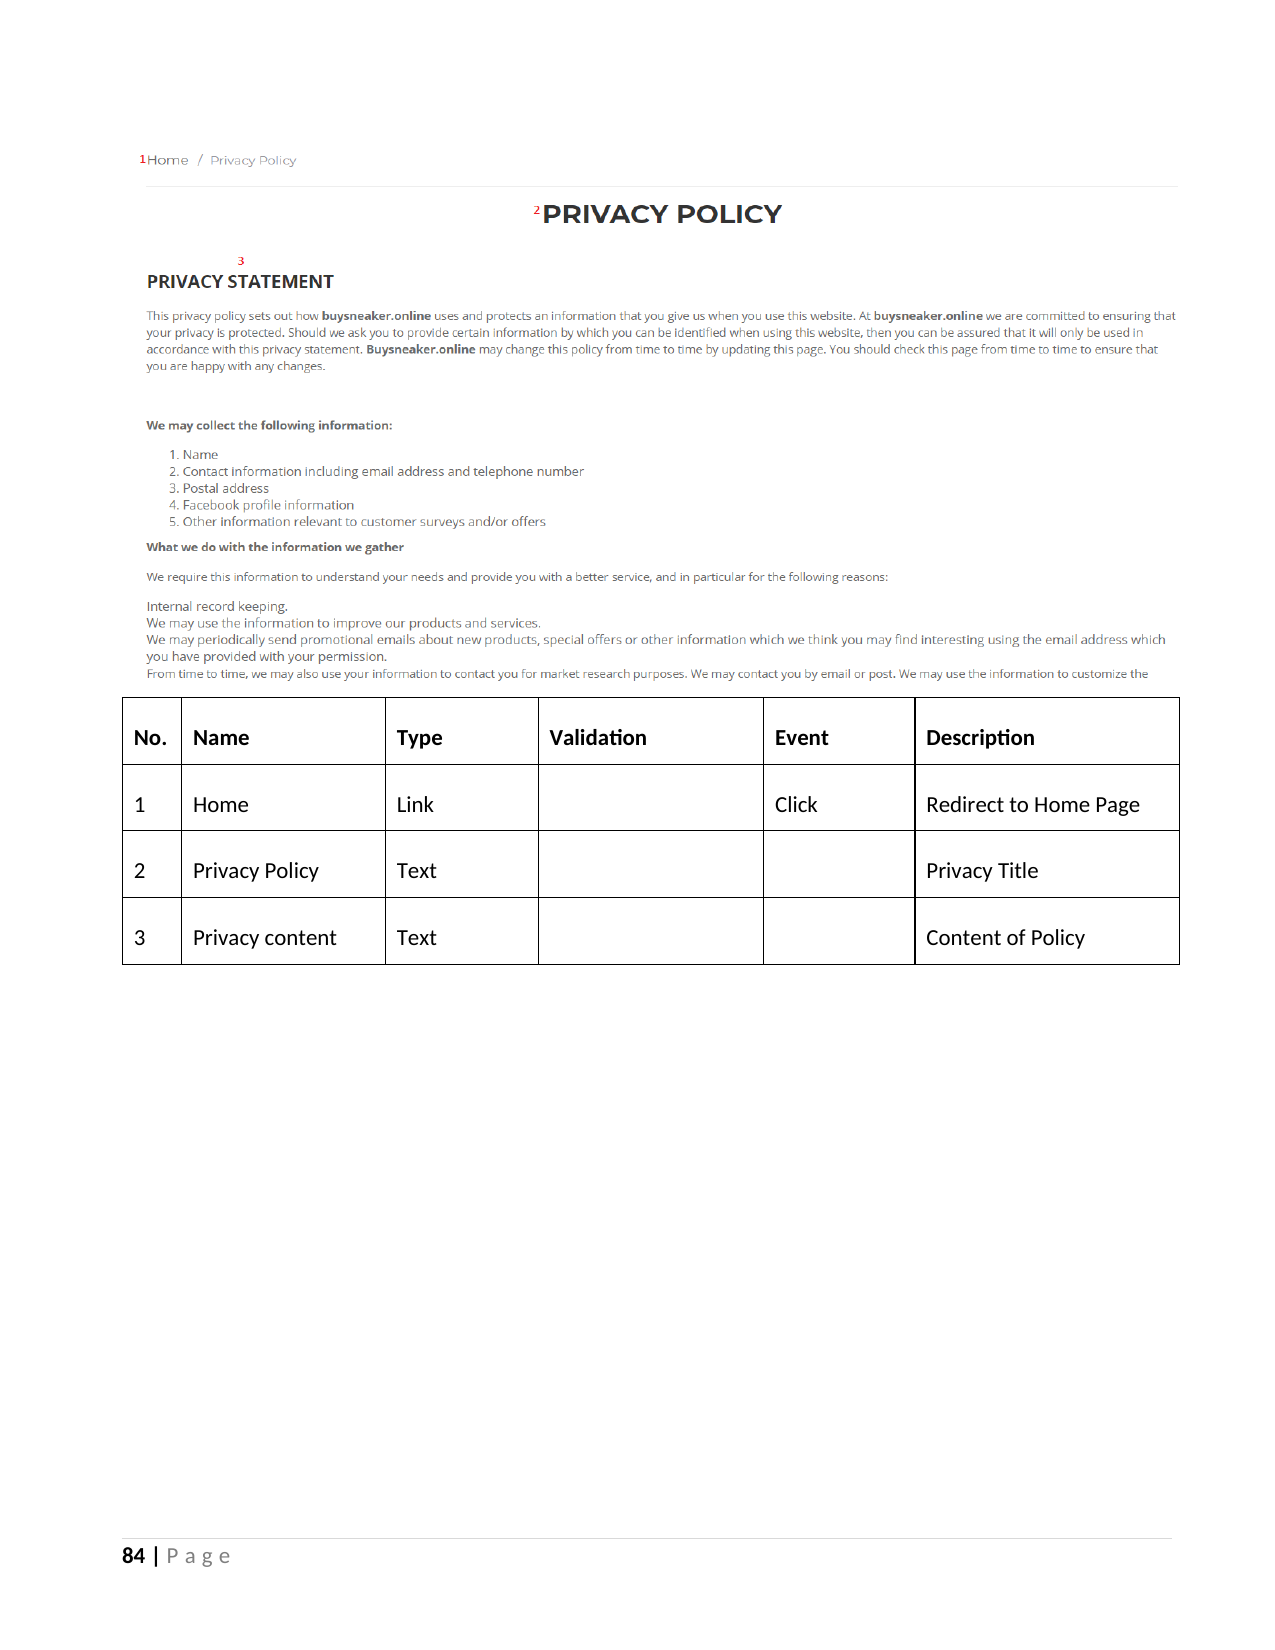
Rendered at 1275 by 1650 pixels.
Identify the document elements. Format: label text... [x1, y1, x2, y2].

table_header Type [386, 698, 538, 764]
table_cell [764, 898, 914, 963]
table_cell 2 [123, 831, 181, 897]
table_cell [539, 831, 763, 897]
picture [121, 150, 1179, 685]
table_cell Text [386, 831, 538, 897]
table_header Name [182, 698, 385, 764]
table_cell [764, 831, 914, 897]
table_cell Content of Policy [916, 898, 1179, 963]
table_header Event [764, 698, 914, 764]
table_cell Redirect to Home Page [916, 765, 1179, 830]
table_header No. [123, 698, 181, 764]
table_header Description [916, 698, 1179, 764]
table_cell Link [386, 765, 538, 830]
table_header Validation [539, 698, 763, 764]
table_cell Privacy content [182, 898, 385, 963]
table_cell Privacy Policy [182, 831, 385, 897]
table_cell [539, 765, 763, 830]
table_cell 3 [123, 898, 181, 963]
table_cell 1 [123, 765, 181, 830]
table_cell Home [182, 765, 385, 830]
table_cell [539, 898, 763, 963]
table_cell Privacy Title [916, 831, 1179, 897]
table_cell Click [764, 765, 914, 830]
table_cell Text [386, 898, 538, 963]
